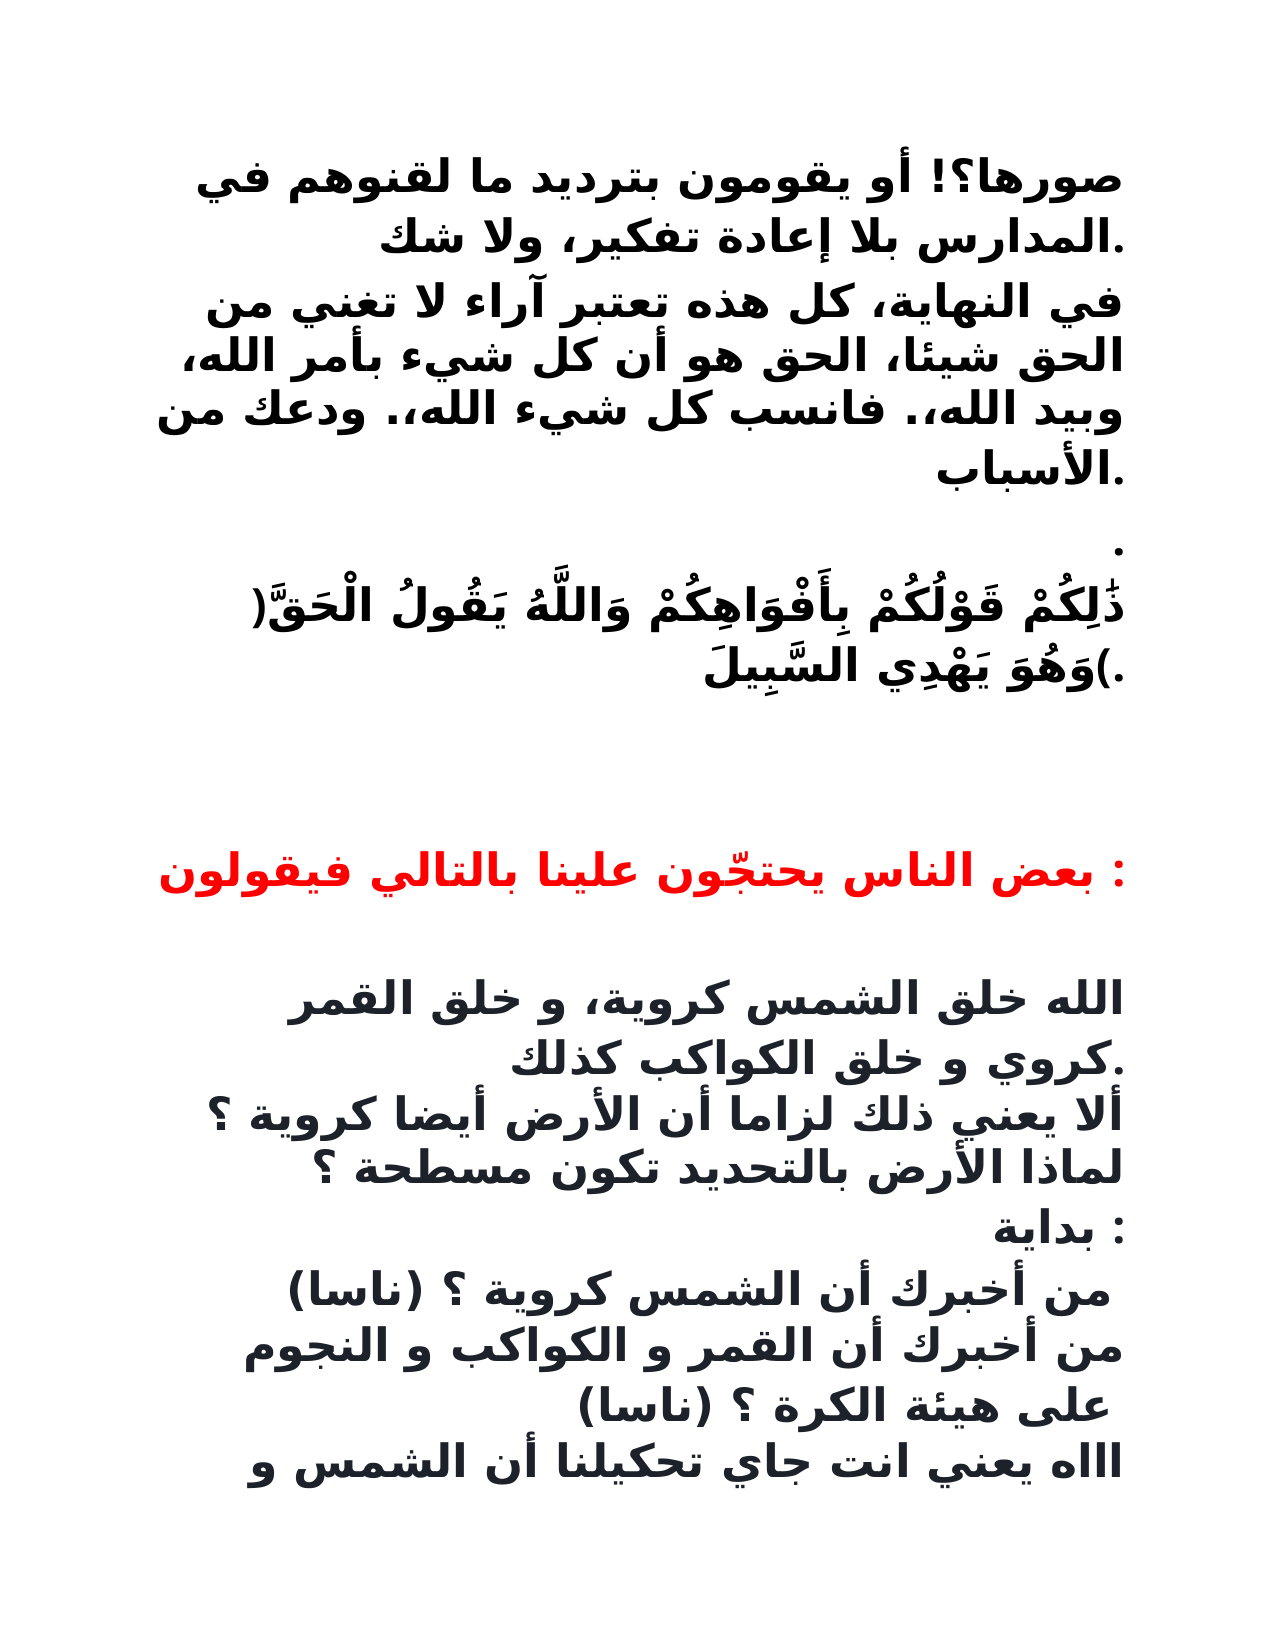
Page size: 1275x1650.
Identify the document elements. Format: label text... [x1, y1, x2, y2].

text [150, 150, 1125, 266]
text بعض الناس يحتجّون علينا بالتالي فيقولون : [150, 838, 1112, 900]
text . [150, 507, 1125, 569]
text ﴿ذَٰلِكُمْ قَوْلُكُمْ بِأَفْوَاهِكُمْ وَاللَّهُ يَقُولُ الْحَقَّ وَهُوَ يَهْدِي السَّبِيلَ﴾. [150, 579, 1125, 694]
text في النهاية، كل هذه تعتبر آراء لا تغني من الحق شيئا، الحق هو أن كل شيء بأمر الله، وبيد الله،. فانسب كل شيء الله،. ودعك من الأسباب. [150, 275, 1125, 497]
